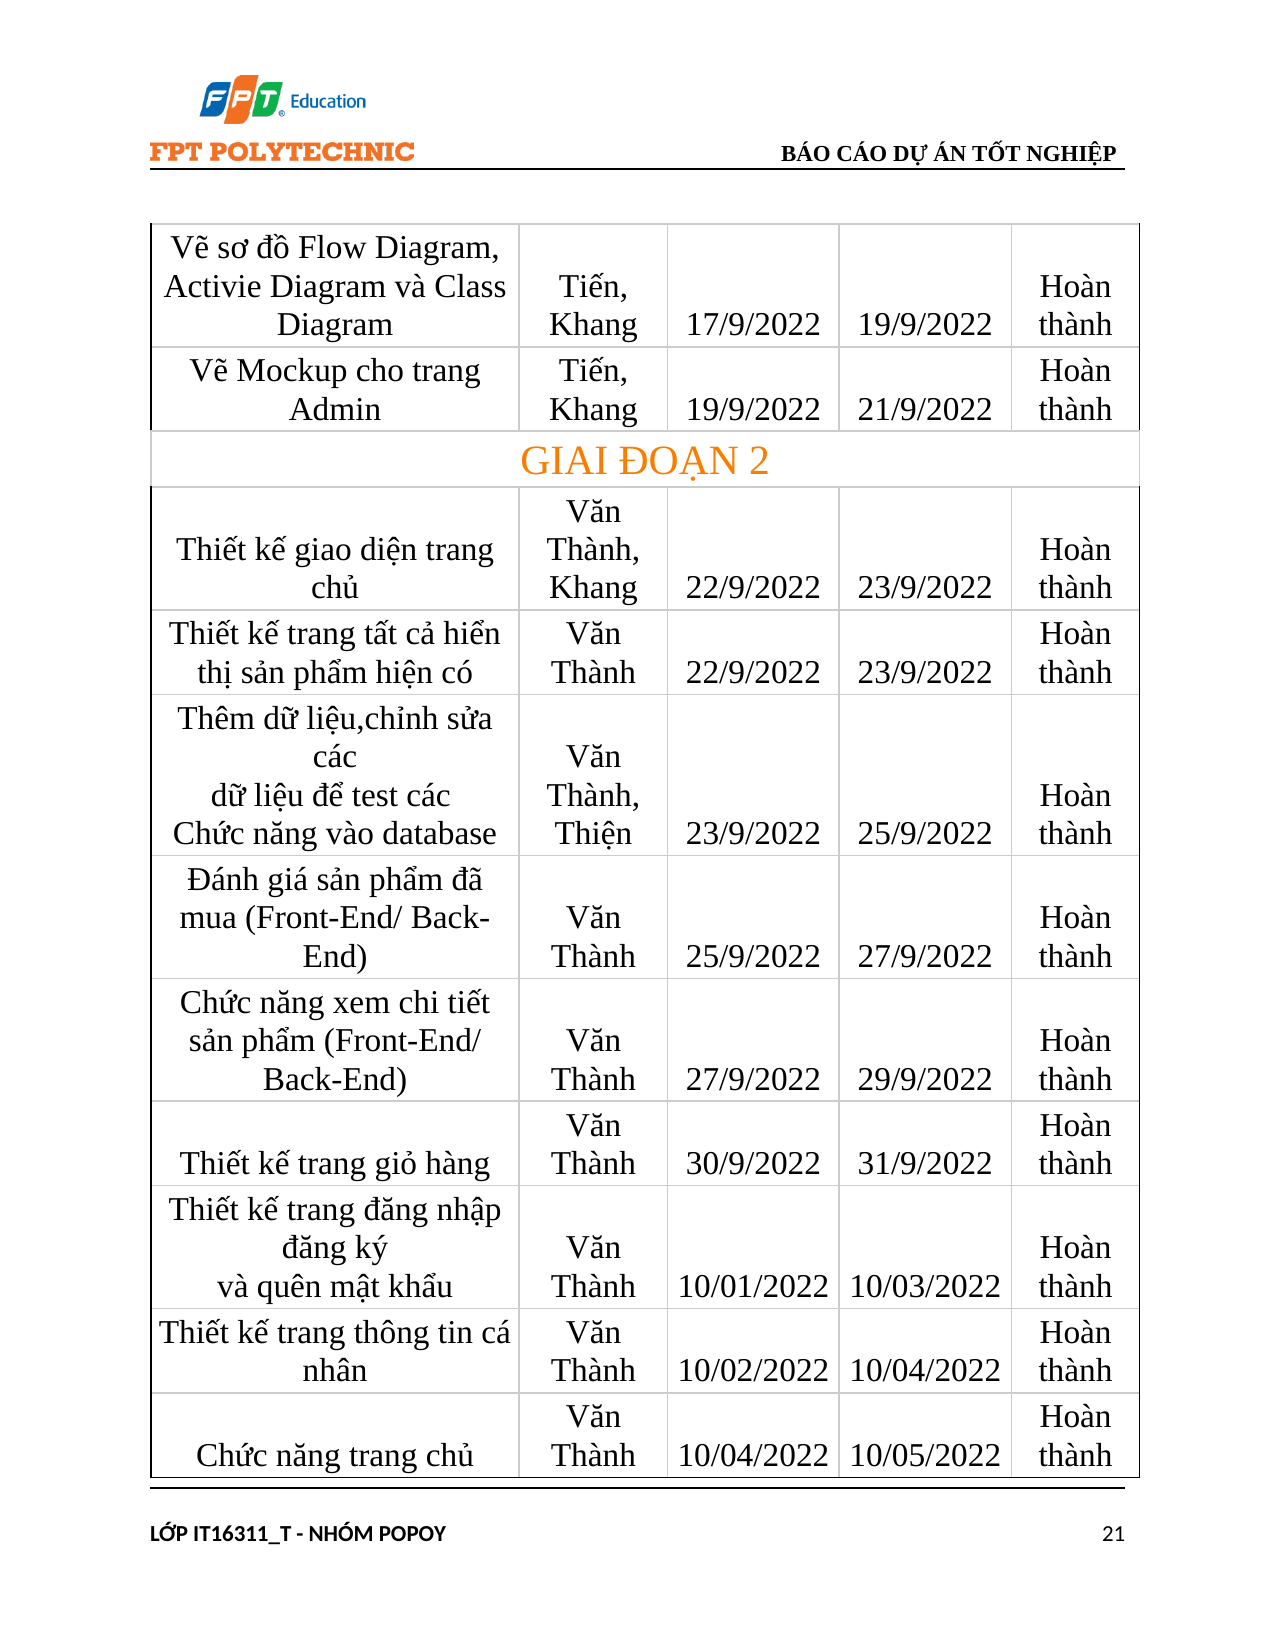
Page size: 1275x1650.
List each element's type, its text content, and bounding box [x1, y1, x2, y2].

table_cell 10/03/2022 [840, 1186, 1011, 1307]
table_cell Thiết kế giao diện trang chủ [152, 488, 518, 609]
table_cell Văn Thành [520, 856, 667, 977]
table_cell Thiết kế trang thông tin cá nhân [152, 1309, 518, 1392]
table_cell Hoàn thành [1012, 1309, 1139, 1392]
table_cell Văn Thành [520, 611, 667, 693]
table_cell Hoàn thành [1012, 1102, 1139, 1185]
table_cell Văn Thành [520, 1102, 667, 1185]
picture [150, 75, 415, 161]
table_cell 10/04/2022 [668, 1394, 838, 1476]
table_cell 25/9/2022 [840, 695, 1011, 854]
table_cell 22/9/2022 [668, 611, 838, 693]
table_cell Đánh giá sản phẩm đã mua (Front-End/ Back-End) [152, 856, 518, 977]
table_cell Chức năng xem chi tiết sản phẩm (Front-End/ Back-End) [152, 979, 518, 1100]
table_cell 23/9/2022 [840, 611, 1011, 693]
table_cell Hoàn thành [1012, 979, 1139, 1100]
table_cell Thiết kế trang đăng nhập đăng ký và quên mật khẩu [152, 1186, 518, 1307]
table_cell Văn Thành [520, 1186, 667, 1307]
table_cell Chức năng trang chủ [152, 1394, 518, 1476]
table_cell Tiến, Khang [520, 225, 667, 346]
table_cell Vẽ Mockup cho trang Admin [152, 348, 518, 430]
table_cell 10/04/2022 [840, 1309, 1011, 1392]
table_cell Thêm dữ liệu,chỉnh sửa các dữ liệu để test các Chức năng vào database [152, 695, 518, 854]
table_cell Thiết kế trang tất cả hiển thị sản phẩm hiện có [152, 611, 518, 693]
table_cell Hoàn thành [1012, 856, 1139, 977]
table_cell 27/9/2022 [840, 856, 1011, 977]
table_cell 17/9/2022 [668, 225, 838, 346]
table_cell 21/9/2022 [840, 348, 1011, 430]
table_cell Hoàn thành [1012, 488, 1139, 609]
table_cell Hoàn thành [1012, 1394, 1139, 1476]
table_cell Tiến, Khang [520, 348, 667, 430]
table_cell Văn Thành, Thiện [520, 695, 667, 854]
table_cell Hoàn thành [1012, 611, 1139, 693]
table_cell Thiết kế trang giỏ hàng [152, 1102, 518, 1185]
table_cell 10/05/2022 [840, 1394, 1011, 1476]
table_cell 31/9/2022 [840, 1102, 1011, 1185]
table_cell Văn Thành, Khang [520, 488, 667, 609]
table_cell 30/9/2022 [668, 1102, 838, 1185]
table_cell Hoàn thành [1012, 225, 1139, 346]
table_cell 22/9/2022 [668, 488, 838, 609]
table_cell 27/9/2022 [668, 979, 838, 1100]
table_cell Hoàn thành [1012, 1186, 1139, 1307]
table_cell 10/02/2022 [668, 1309, 838, 1392]
table_cell Hoàn thành [1012, 695, 1139, 854]
table_cell 19/9/2022 [840, 225, 1011, 346]
table_cell Văn Thành [520, 979, 667, 1100]
table_cell 25/9/2022 [668, 856, 838, 977]
table_cell 10/01/2022 [668, 1186, 838, 1307]
table_cell Văn Thành [520, 1309, 667, 1392]
table_cell Văn Thành [520, 1394, 667, 1476]
table_cell 19/9/2022 [668, 348, 838, 430]
table_cell 23/9/2022 [840, 488, 1011, 609]
table_cell 29/9/2022 [840, 979, 1011, 1100]
table_cell GIAI ĐOẠN 2 [152, 432, 1139, 486]
table_cell Hoàn thành [1012, 348, 1139, 430]
table_cell Vẽ sơ đồ Flow Diagram, Activie Diagram và Class Diagram [152, 225, 518, 346]
table_cell 23/9/2022 [668, 695, 838, 854]
